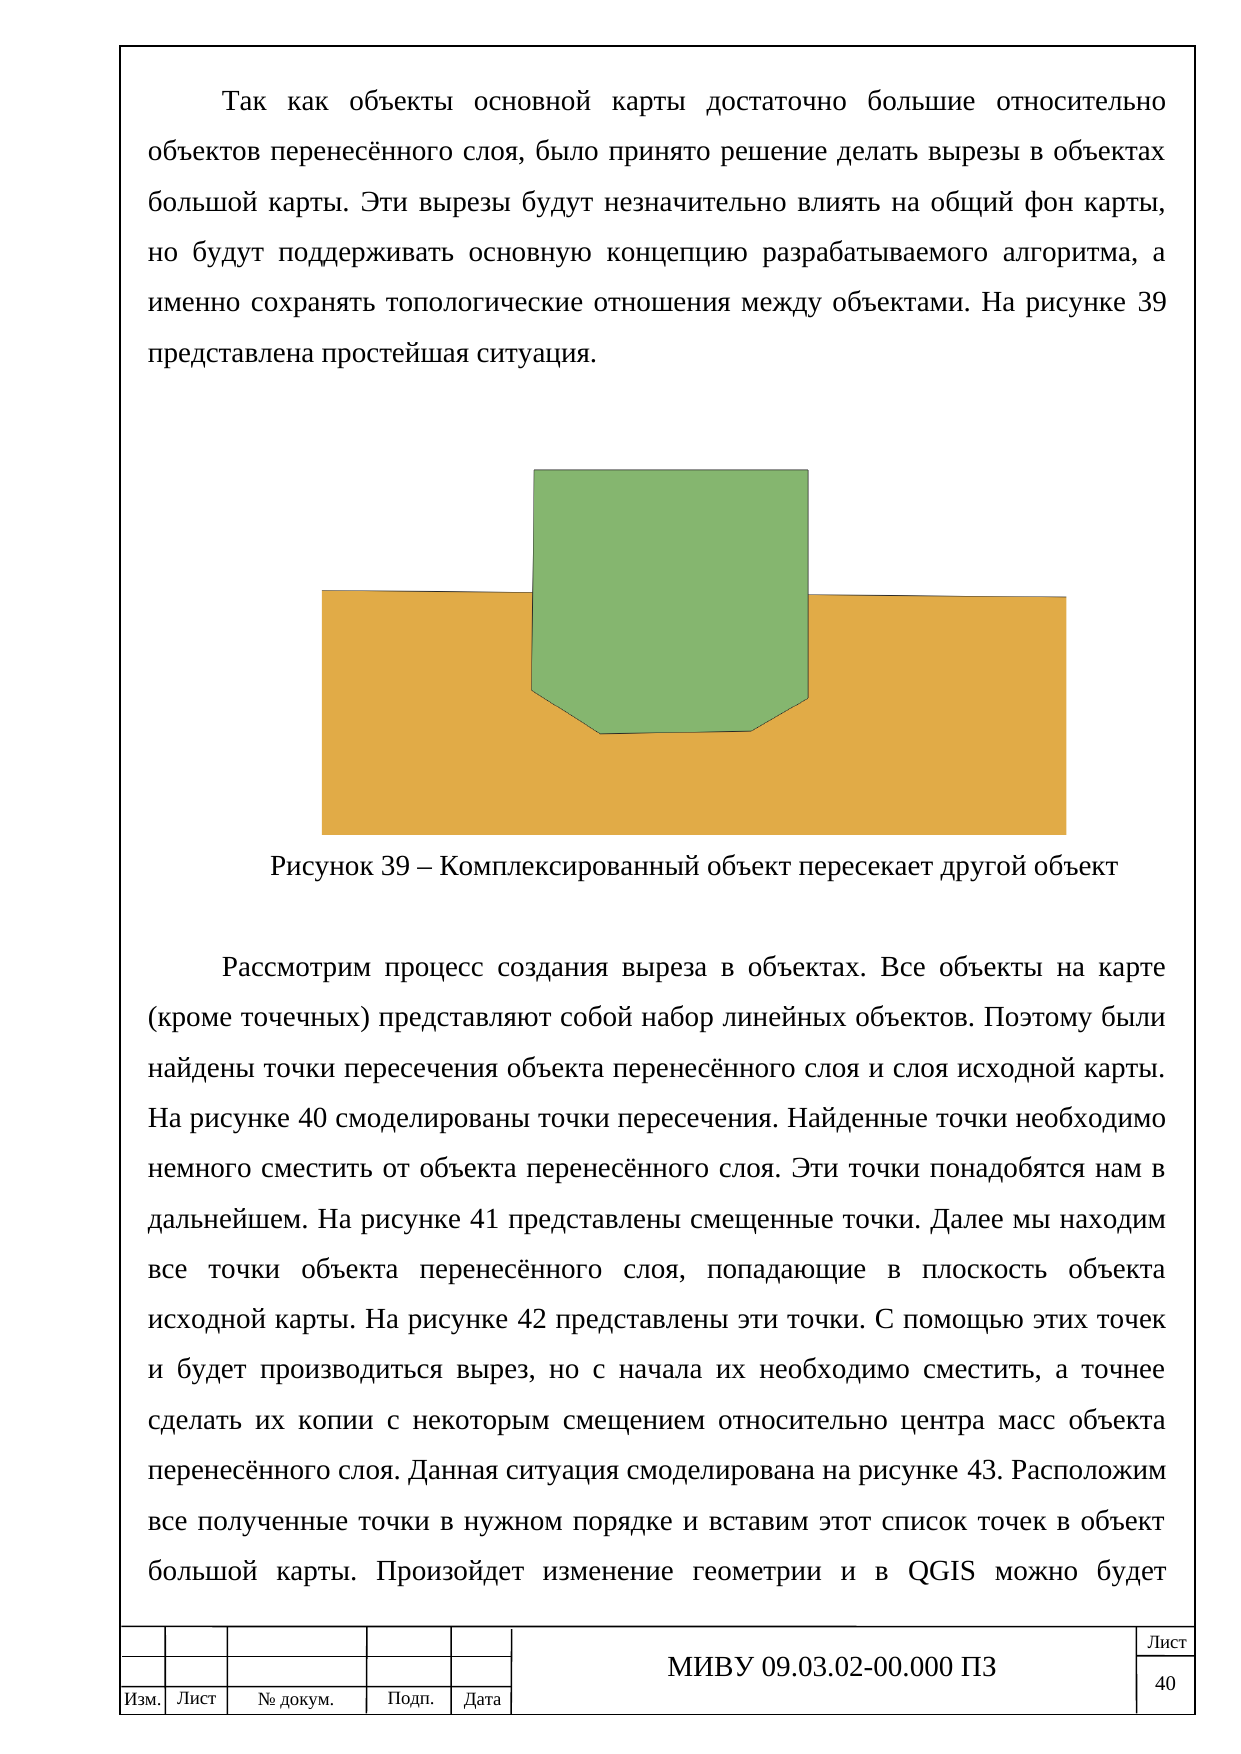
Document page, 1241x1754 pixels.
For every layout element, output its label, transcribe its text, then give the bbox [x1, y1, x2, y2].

picture [321, 385, 1067, 835]
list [148, 949, 1167, 1586]
list Так как объекты основной карты достаточно большие относительно объектов перенесённого слоя, было принято решение делать вырезы в объектах большой карты. Эти вырезы будут незначительно влиять на общий фон карты, но будут поддерживать основную концепцию разрабатываемого алгоритма, а именно сохранять топологические отношения между объектами. На рисунке 39 представлена простейшая ситуация. [148, 83, 1167, 368]
list Рисунок 39 – Комплексированный объект пересекает другой объект [148, 848, 1167, 882]
